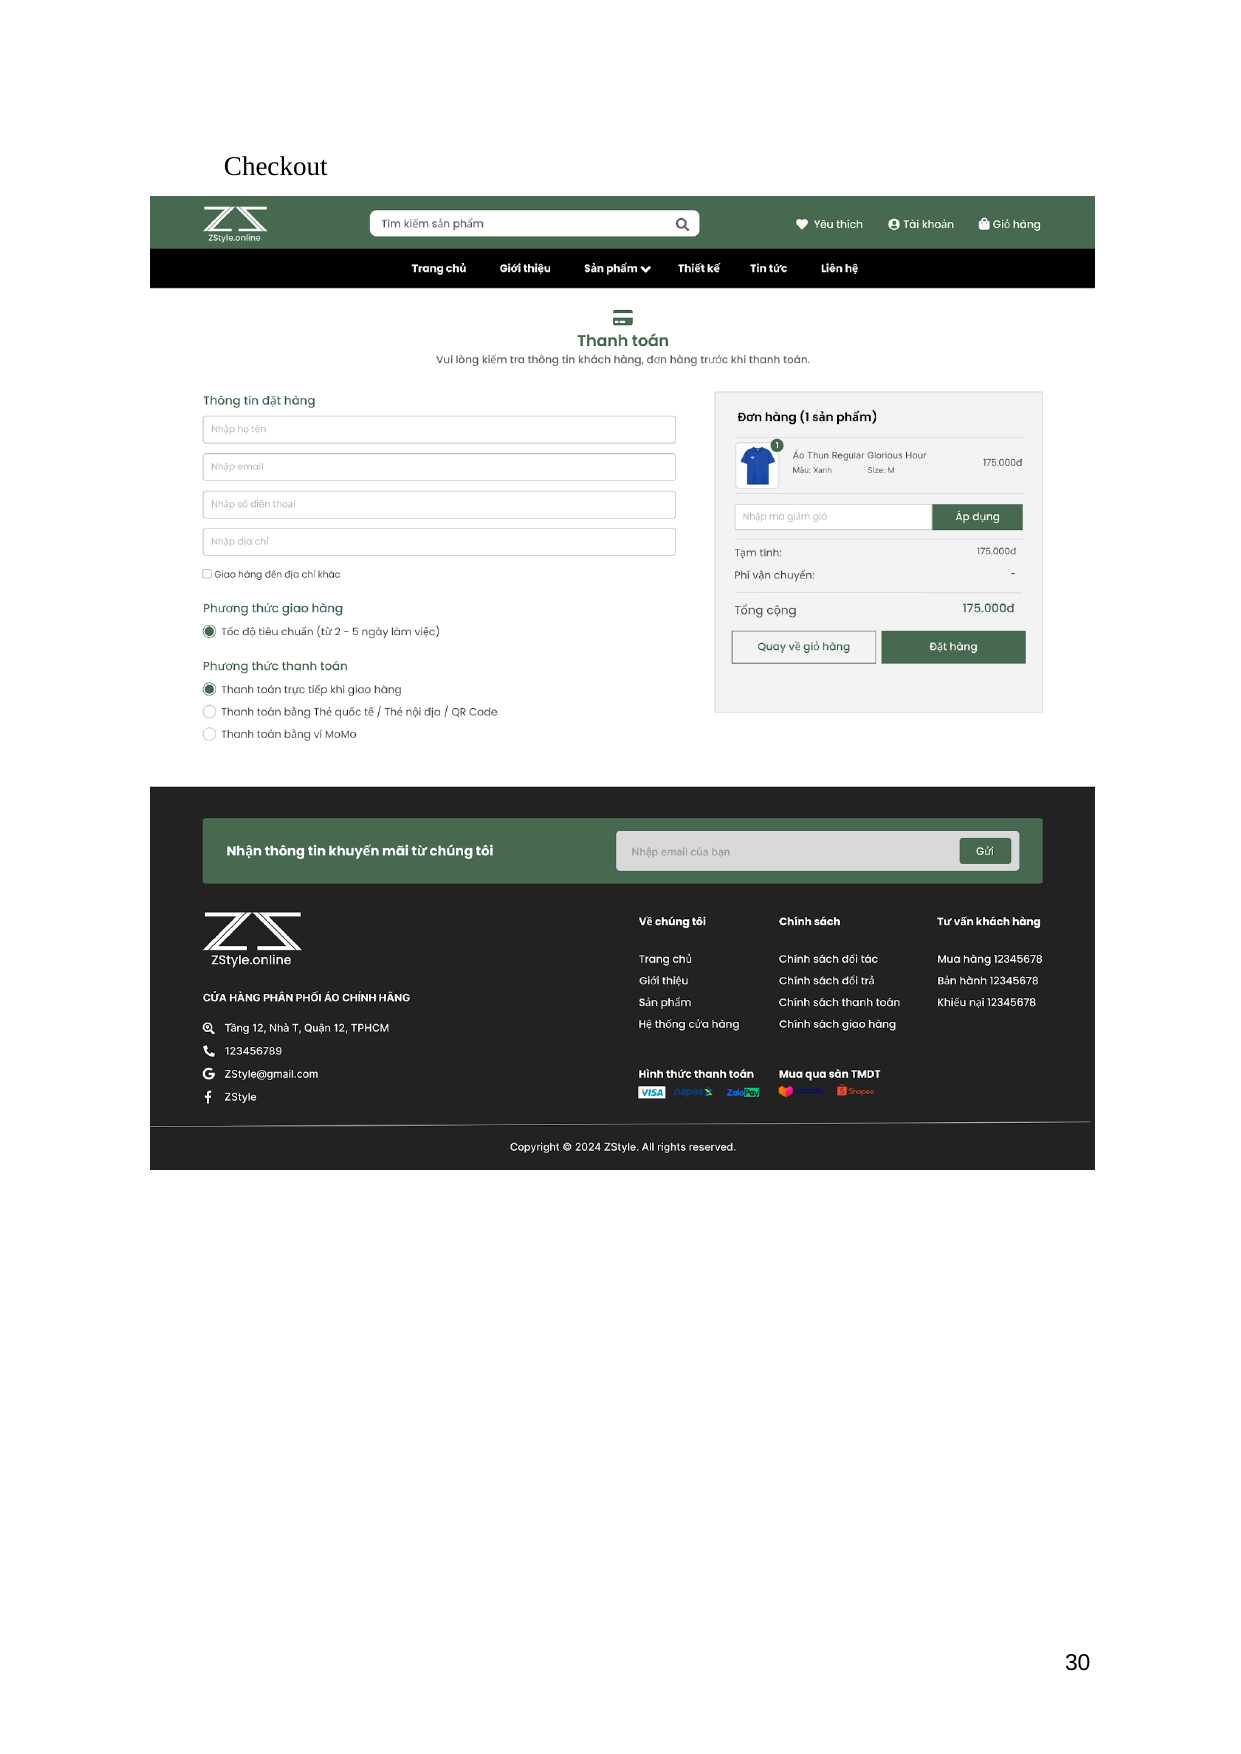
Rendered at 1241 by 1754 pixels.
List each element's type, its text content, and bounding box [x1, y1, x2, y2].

picture [150, 196, 1095, 1170]
text Checkout [150, 150, 1090, 181]
